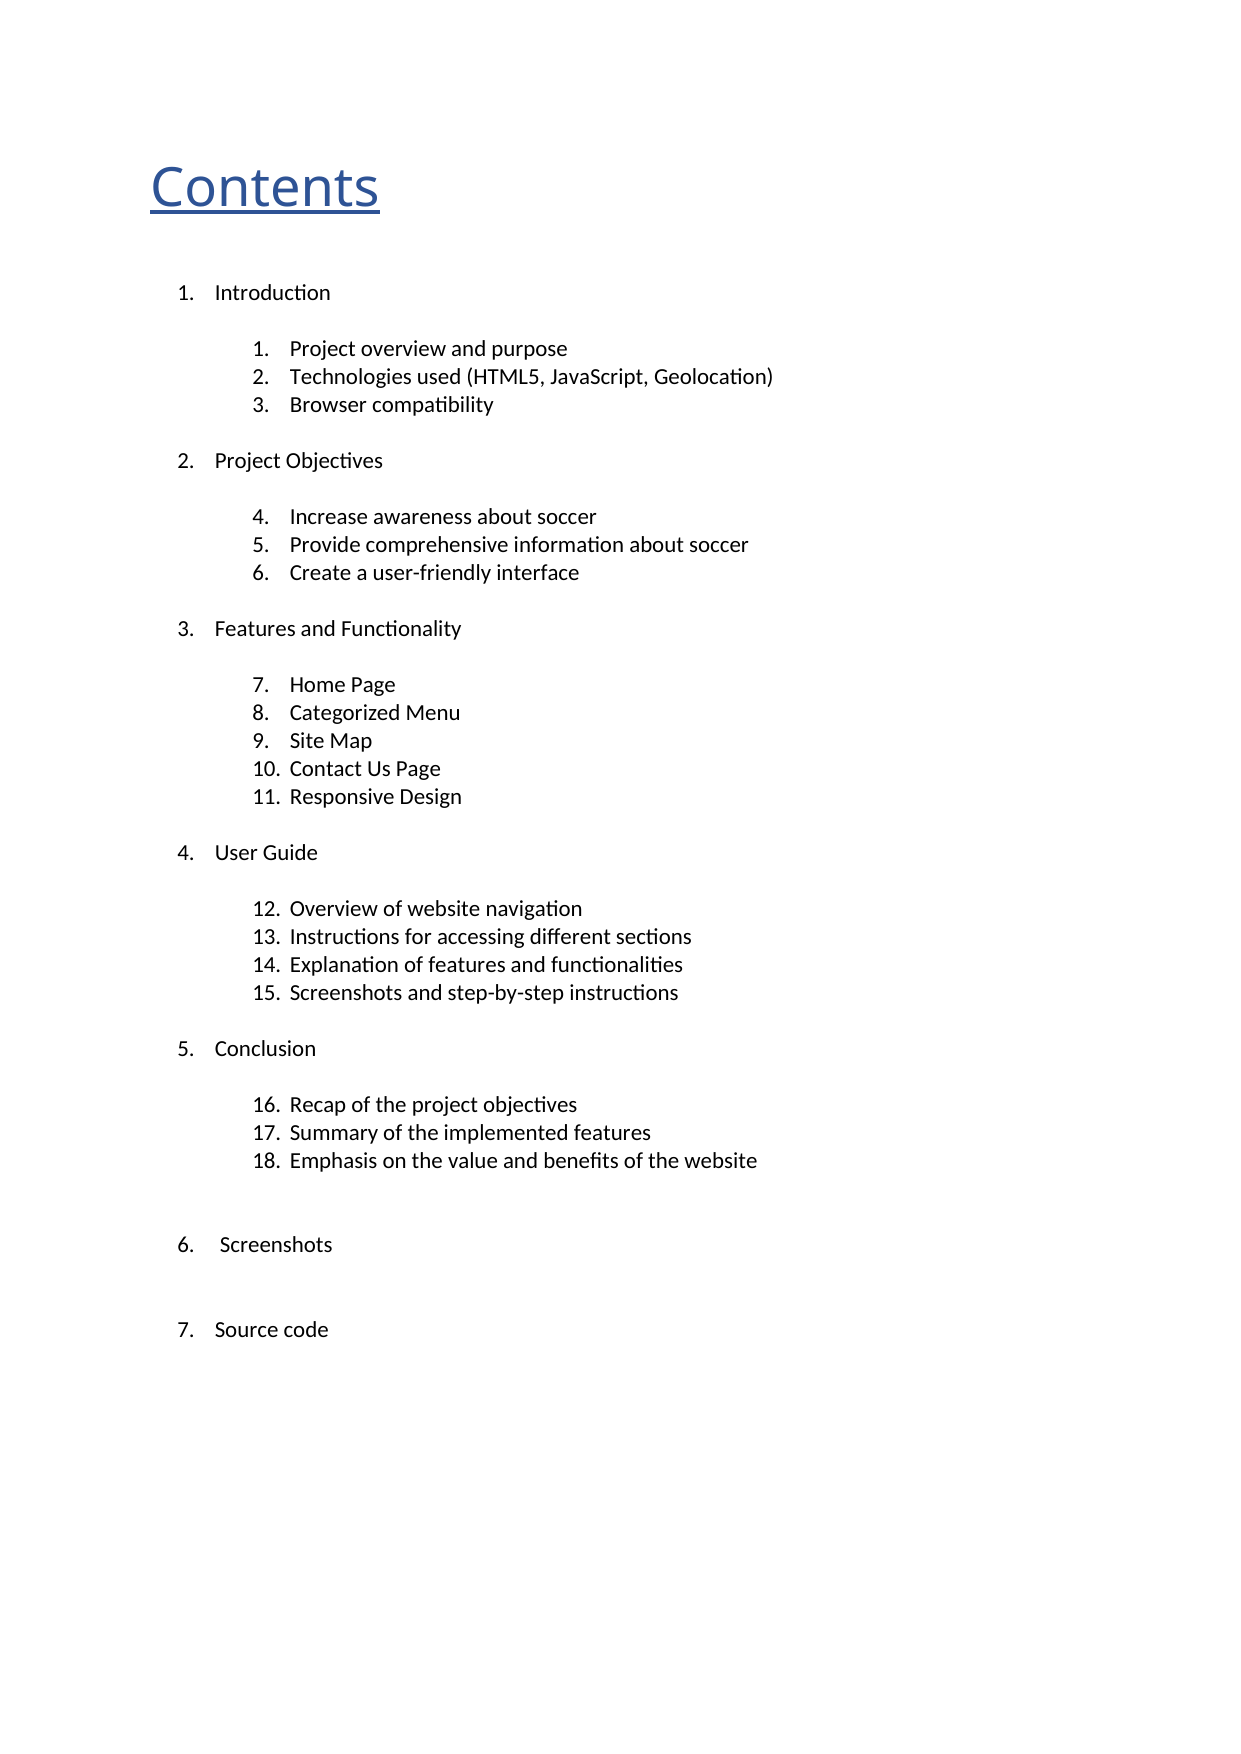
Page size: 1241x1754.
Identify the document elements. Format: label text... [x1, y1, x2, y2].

list Site Map [252, 726, 1103, 754]
list Emphasis on the value and benefits of the website [252, 1147, 1103, 1174]
list Explanation of features and functionalities [252, 950, 1103, 978]
list Instructions for accessing different sections [252, 922, 1103, 950]
list Project Objectives [177, 446, 1103, 474]
list Contact Us Page [252, 754, 1103, 782]
list Introduction [177, 278, 1103, 306]
list Source code [177, 1315, 1103, 1343]
list Overview of website navigation [252, 894, 1103, 922]
list Responsive Design [252, 782, 1103, 810]
list Summary of the implemented features [252, 1118, 1103, 1147]
list Categorized Menu [252, 698, 1103, 726]
list User Guide [177, 838, 1103, 866]
list Browser compatibility [252, 390, 1103, 418]
list Screenshots and step-by-step instructions [252, 978, 1103, 1006]
list Provide comprehensive information about soccer [252, 530, 1103, 558]
list Project overview and purpose [252, 334, 1103, 362]
list Create a user-friendly interface [252, 558, 1103, 586]
list Recap of the project objectives [252, 1091, 1103, 1118]
text Contents [150, 148, 1103, 222]
list Increase awareness about soccer [252, 502, 1103, 530]
list Screenshots [177, 1231, 1103, 1259]
list Home Page [252, 670, 1103, 698]
list Features and Functionality [177, 614, 1103, 642]
list Conclusion [177, 1034, 1103, 1062]
list Technologies used (HTML5, JavaScript, Geolocation) [252, 362, 1103, 390]
